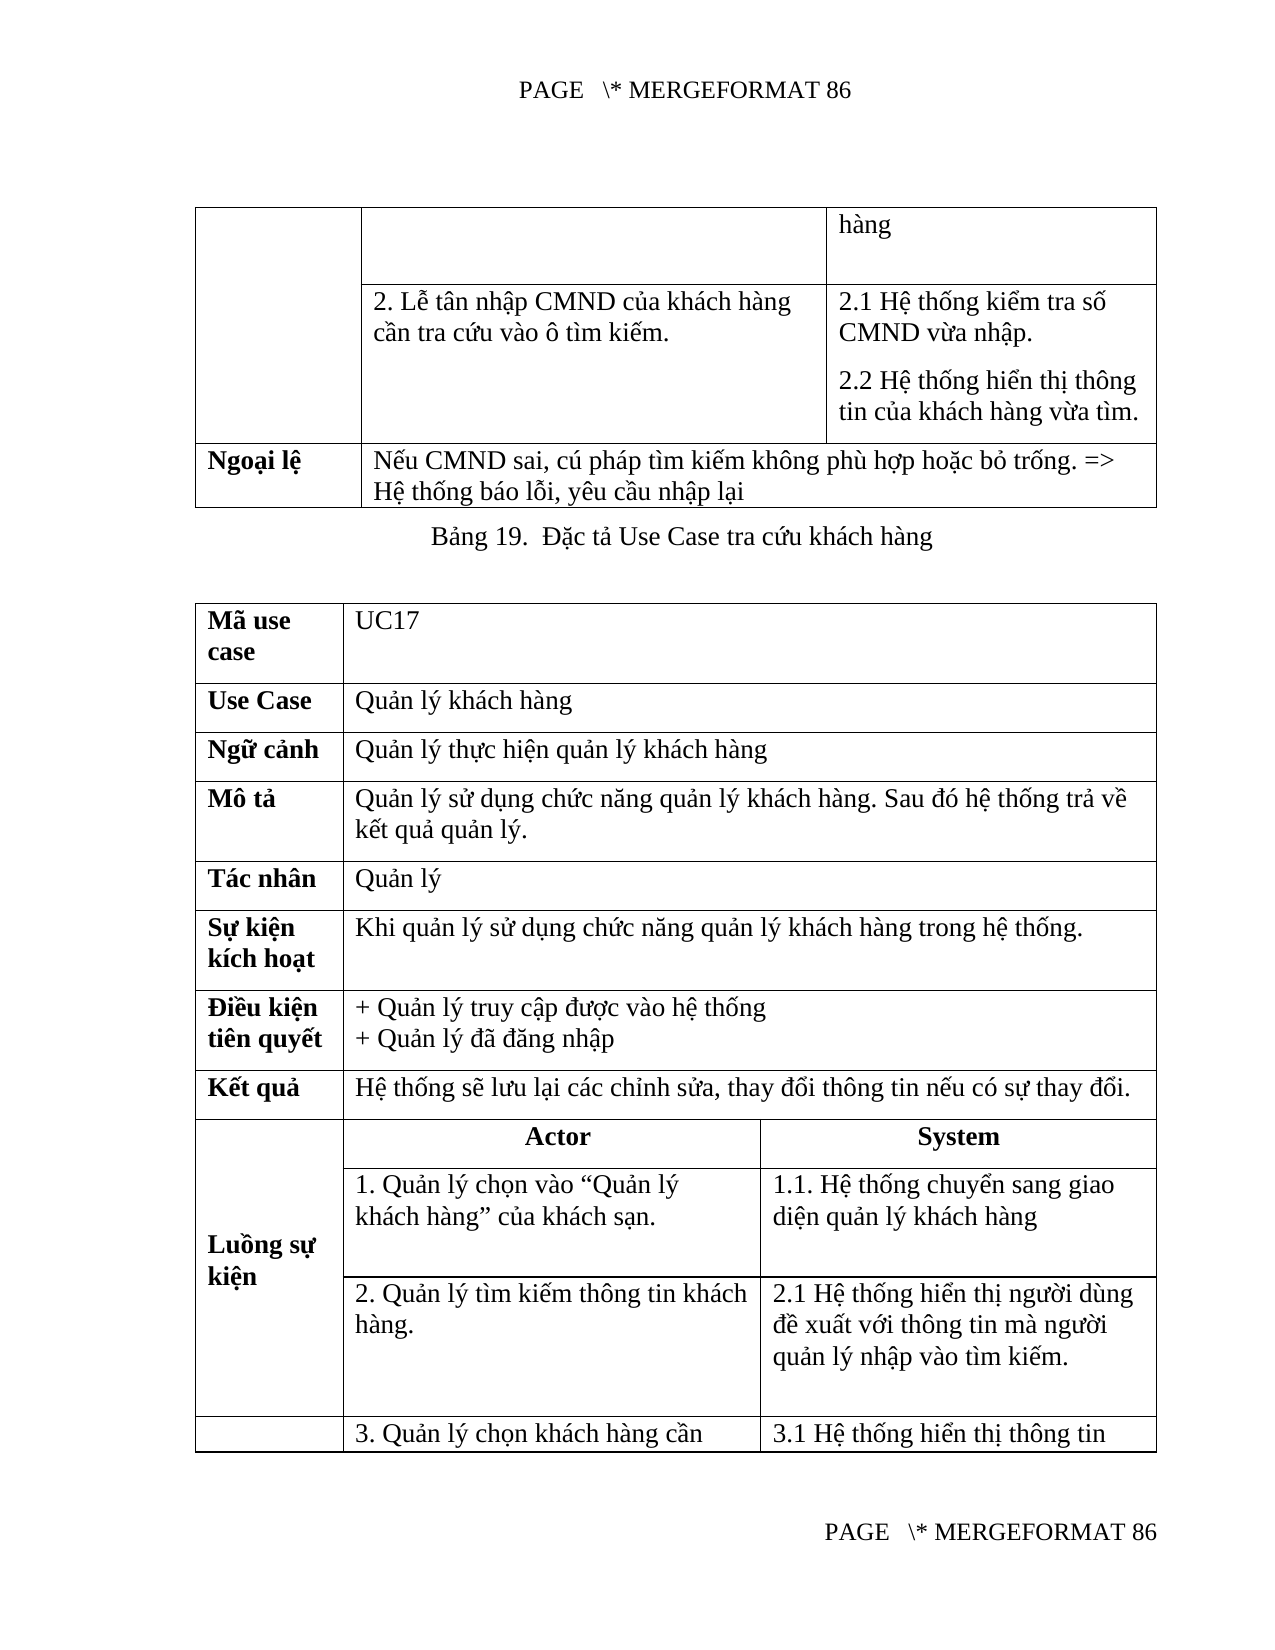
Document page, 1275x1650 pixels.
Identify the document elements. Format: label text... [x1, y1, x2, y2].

table_cell Actor [344, 1120, 760, 1168]
table_cell 2.1 Hệ thống hiển thị người dùng đề xuất với thông tin mà người quản lý nhập vào tìm kiếm. [761, 1278, 1156, 1416]
table_cell Quản lý [344, 862, 1156, 910]
table_cell 2. Quản lý tìm kiếm thông tin khách hàng. [344, 1278, 760, 1416]
table_cell Điều kiện tiên quyết [196, 991, 343, 1070]
table_cell Sự kiện kích hoạt [196, 911, 343, 990]
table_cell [344, 1417, 760, 1451]
table_cell Kết quả [196, 1071, 343, 1119]
table_cell Tác nhân [196, 862, 343, 910]
table_cell 1.1. Hệ thống chuyển sang giao diện quản lý khách hàng [761, 1169, 1156, 1276]
table_cell Ngoại lệ [196, 444, 361, 507]
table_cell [827, 208, 1156, 284]
table_cell Hệ thống sẽ lưu lại các chỉnh sửa, thay đổi thông tin nếu có sự thay đổi. [344, 1071, 1156, 1119]
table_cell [761, 1417, 1156, 1451]
text Bảng 19. Đặc tả Use Case tra cứu khách hàng [207, 520, 1157, 551]
table_cell System [761, 1120, 1156, 1168]
table_header Mã use case [196, 604, 343, 683]
table_cell 2.1 Hệ thống kiểm tra số CMND vừa nhập. 2.2 Hệ thống hiển thị thông tin của khách hàng vừa tìm. [827, 285, 1156, 443]
table_cell [196, 1417, 343, 1451]
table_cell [362, 208, 826, 284]
table_cell Ngữ cảnh [196, 733, 343, 781]
table_cell Use Case [196, 684, 343, 732]
table_cell Quản lý sử dụng chức năng quản lý khách hàng. Sau đó hệ thống trả về kết quả quản lý. [344, 782, 1156, 861]
table_cell + Quản lý truy cập được vào hệ thống + Quản lý đã đăng nhập [344, 991, 1156, 1070]
table_cell Luồng sự kiện [196, 1120, 343, 1416]
table_cell Khi quản lý sử dụng chức năng quản lý khách hàng trong hệ thống. [344, 911, 1156, 990]
table_cell Quản lý khách hàng [344, 684, 1156, 732]
table_cell 2. Lễ tân nhập CMND của khách hàng cần tra cứu vào ô tìm kiếm. [362, 285, 826, 443]
table_header UC17 [344, 604, 1156, 683]
table_cell Mô tả [196, 782, 343, 861]
table_cell Quản lý thực hiện quản lý khách hàng [344, 733, 1156, 781]
table_cell Nếu CMND sai, cú pháp tìm kiếm không phù hợp hoặc bỏ trống. => Hệ thống báo lỗi, yêu cầu nhập lại [362, 444, 1156, 507]
table_cell 1. Quản lý chọn vào “Quản lý khách hàng” của khách sạn. [344, 1169, 760, 1276]
